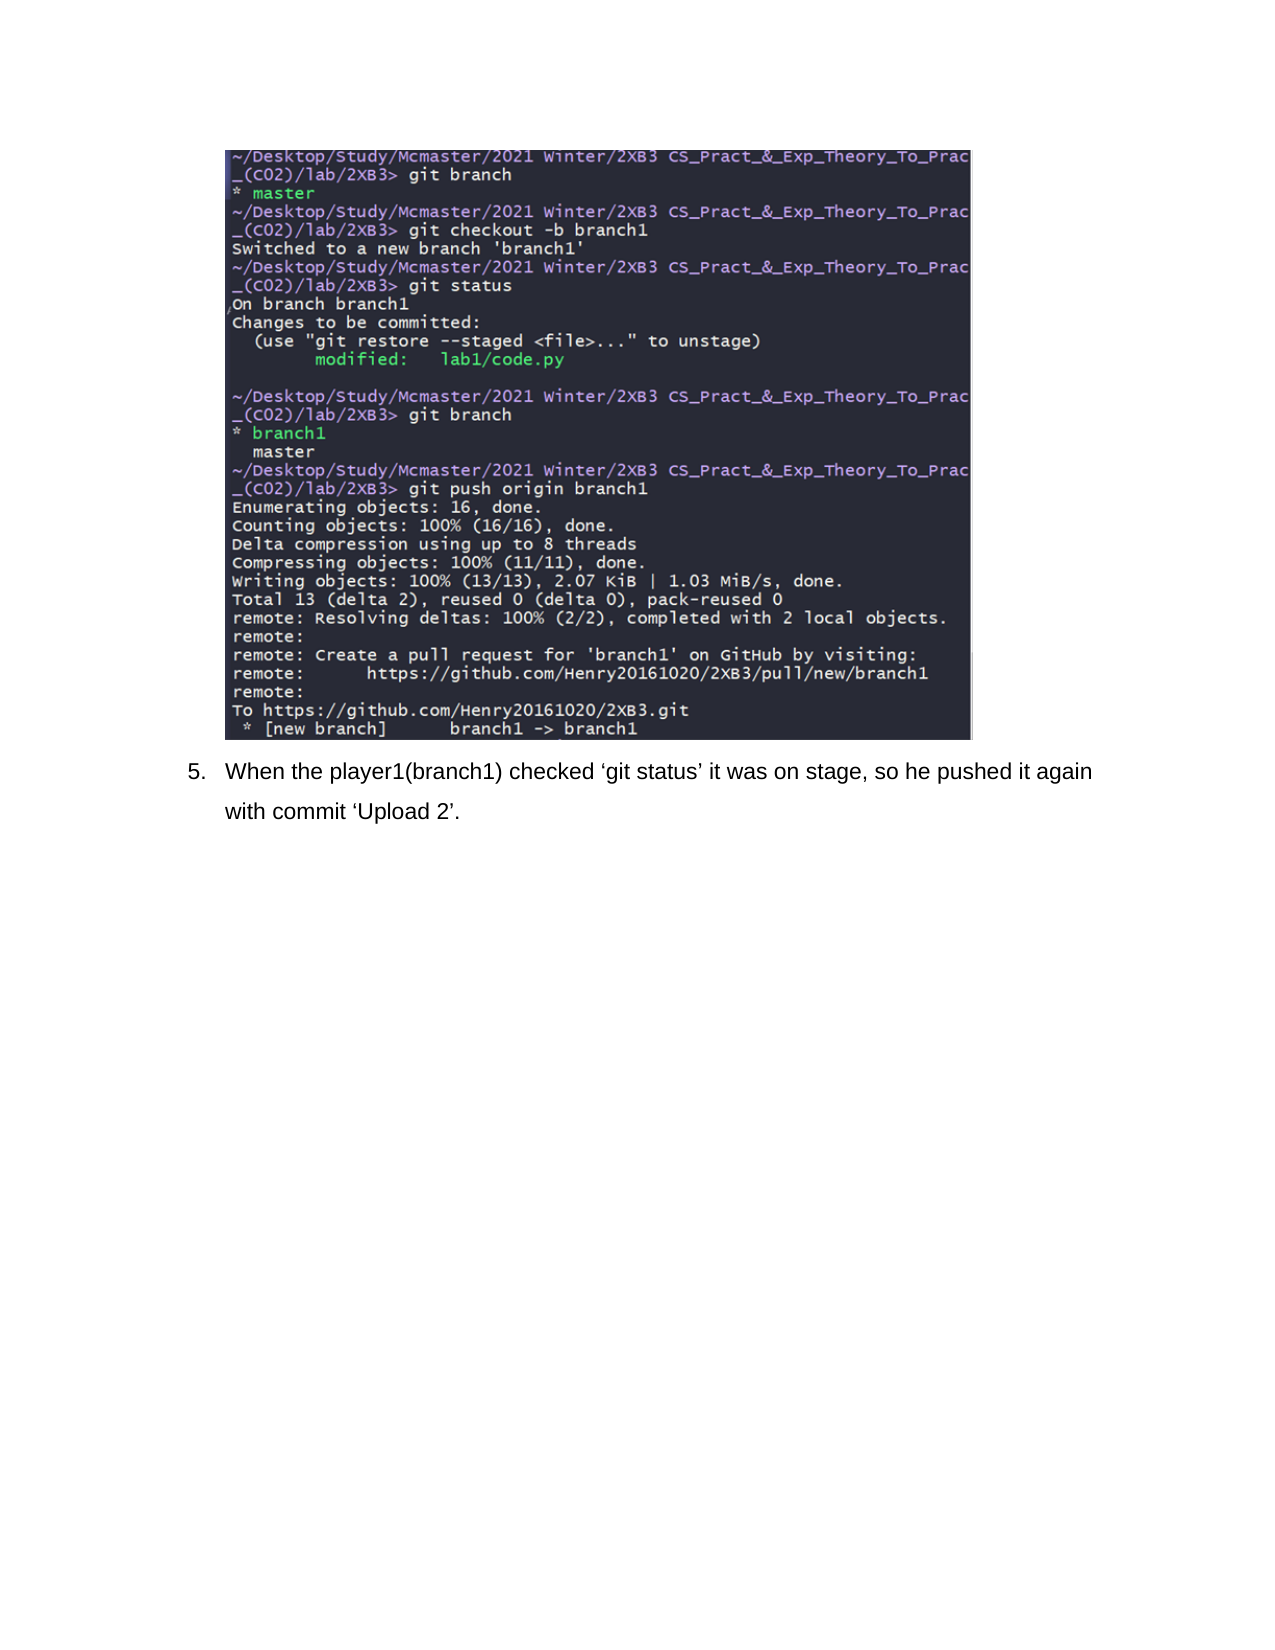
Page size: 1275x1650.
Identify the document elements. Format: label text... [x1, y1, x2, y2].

list When the player1(branch1) checked ‘git status’ it was on stage, so he pushed it again with commit ‘Upload 2’. [187, 758, 1125, 824]
picture [225, 150, 974, 741]
